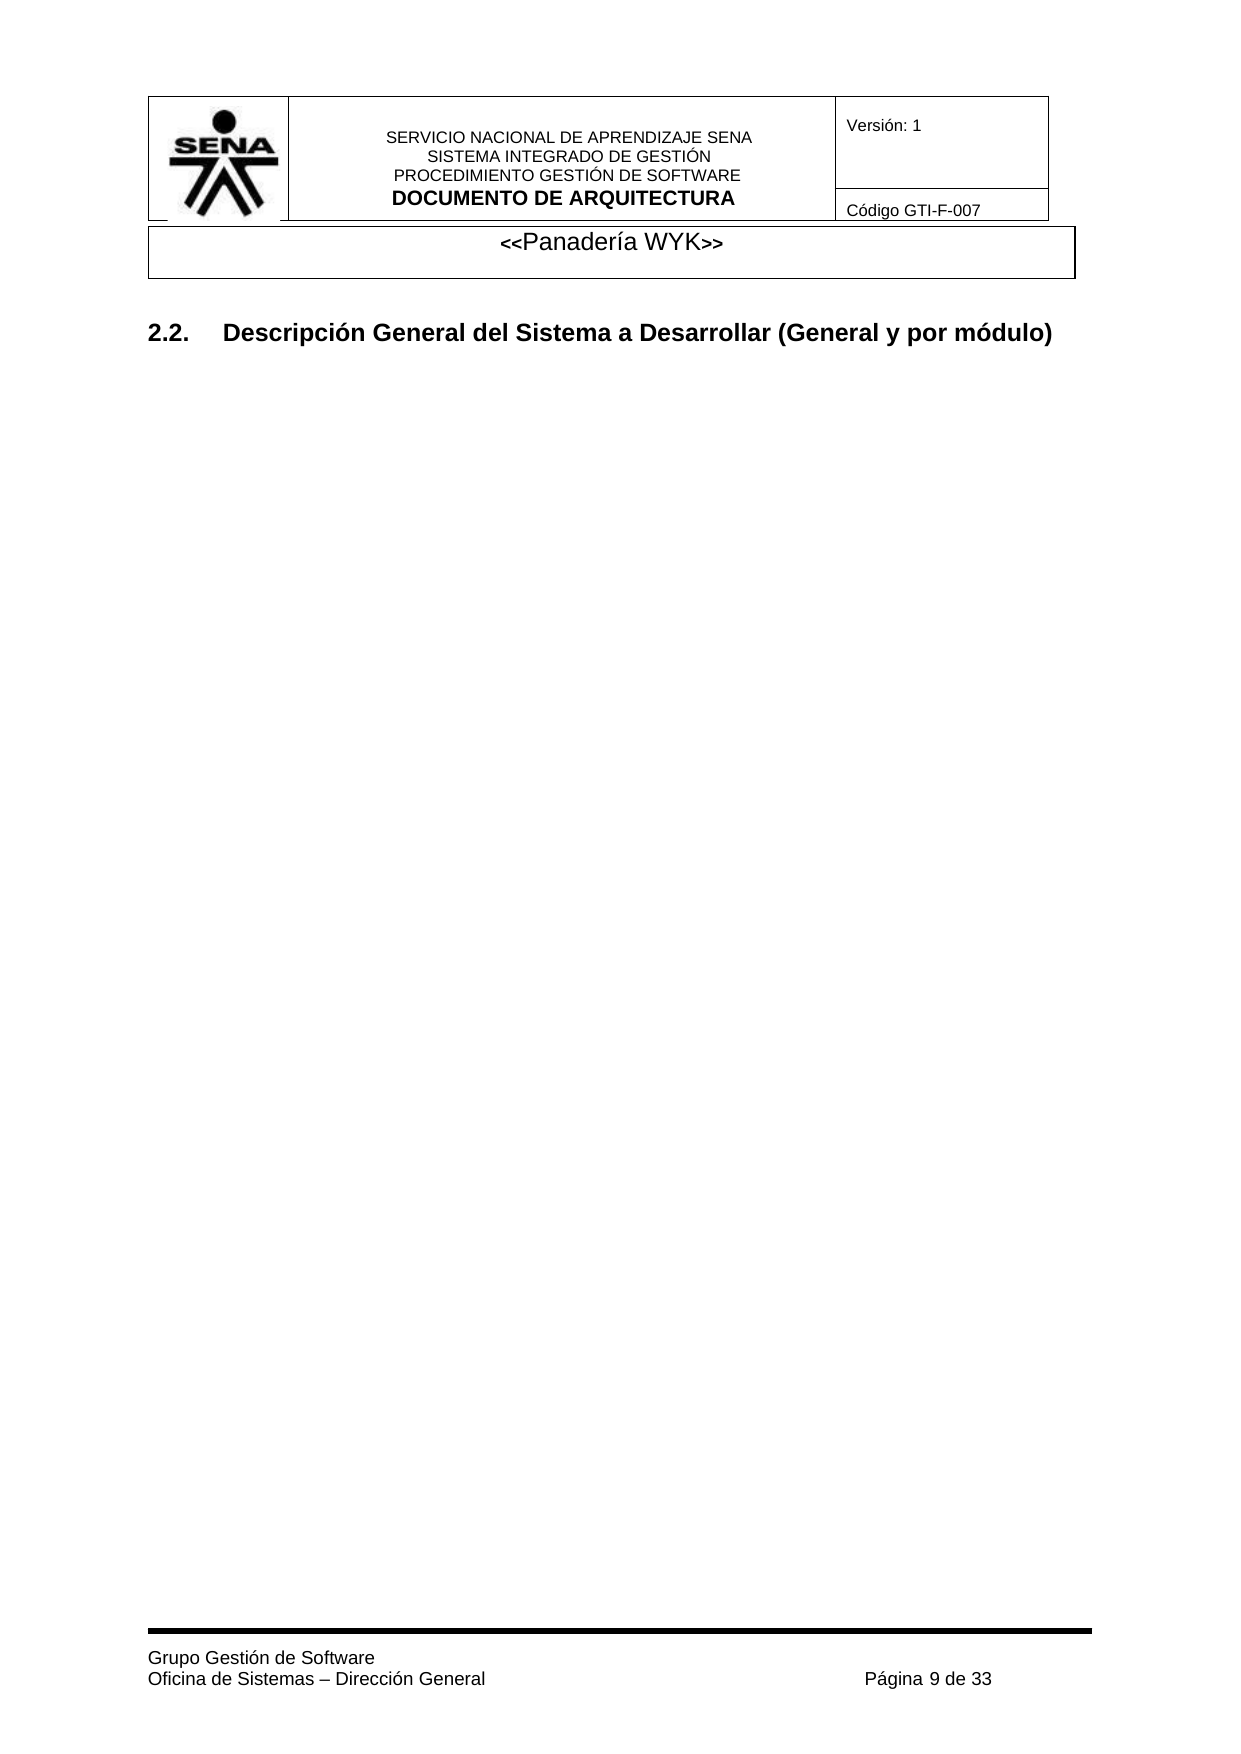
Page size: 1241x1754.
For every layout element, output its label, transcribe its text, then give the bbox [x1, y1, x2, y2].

picture [167, 106, 281, 221]
subtitle Descripción General del Sistema a Desarrollar (General y por módulo) [148, 318, 1092, 347]
